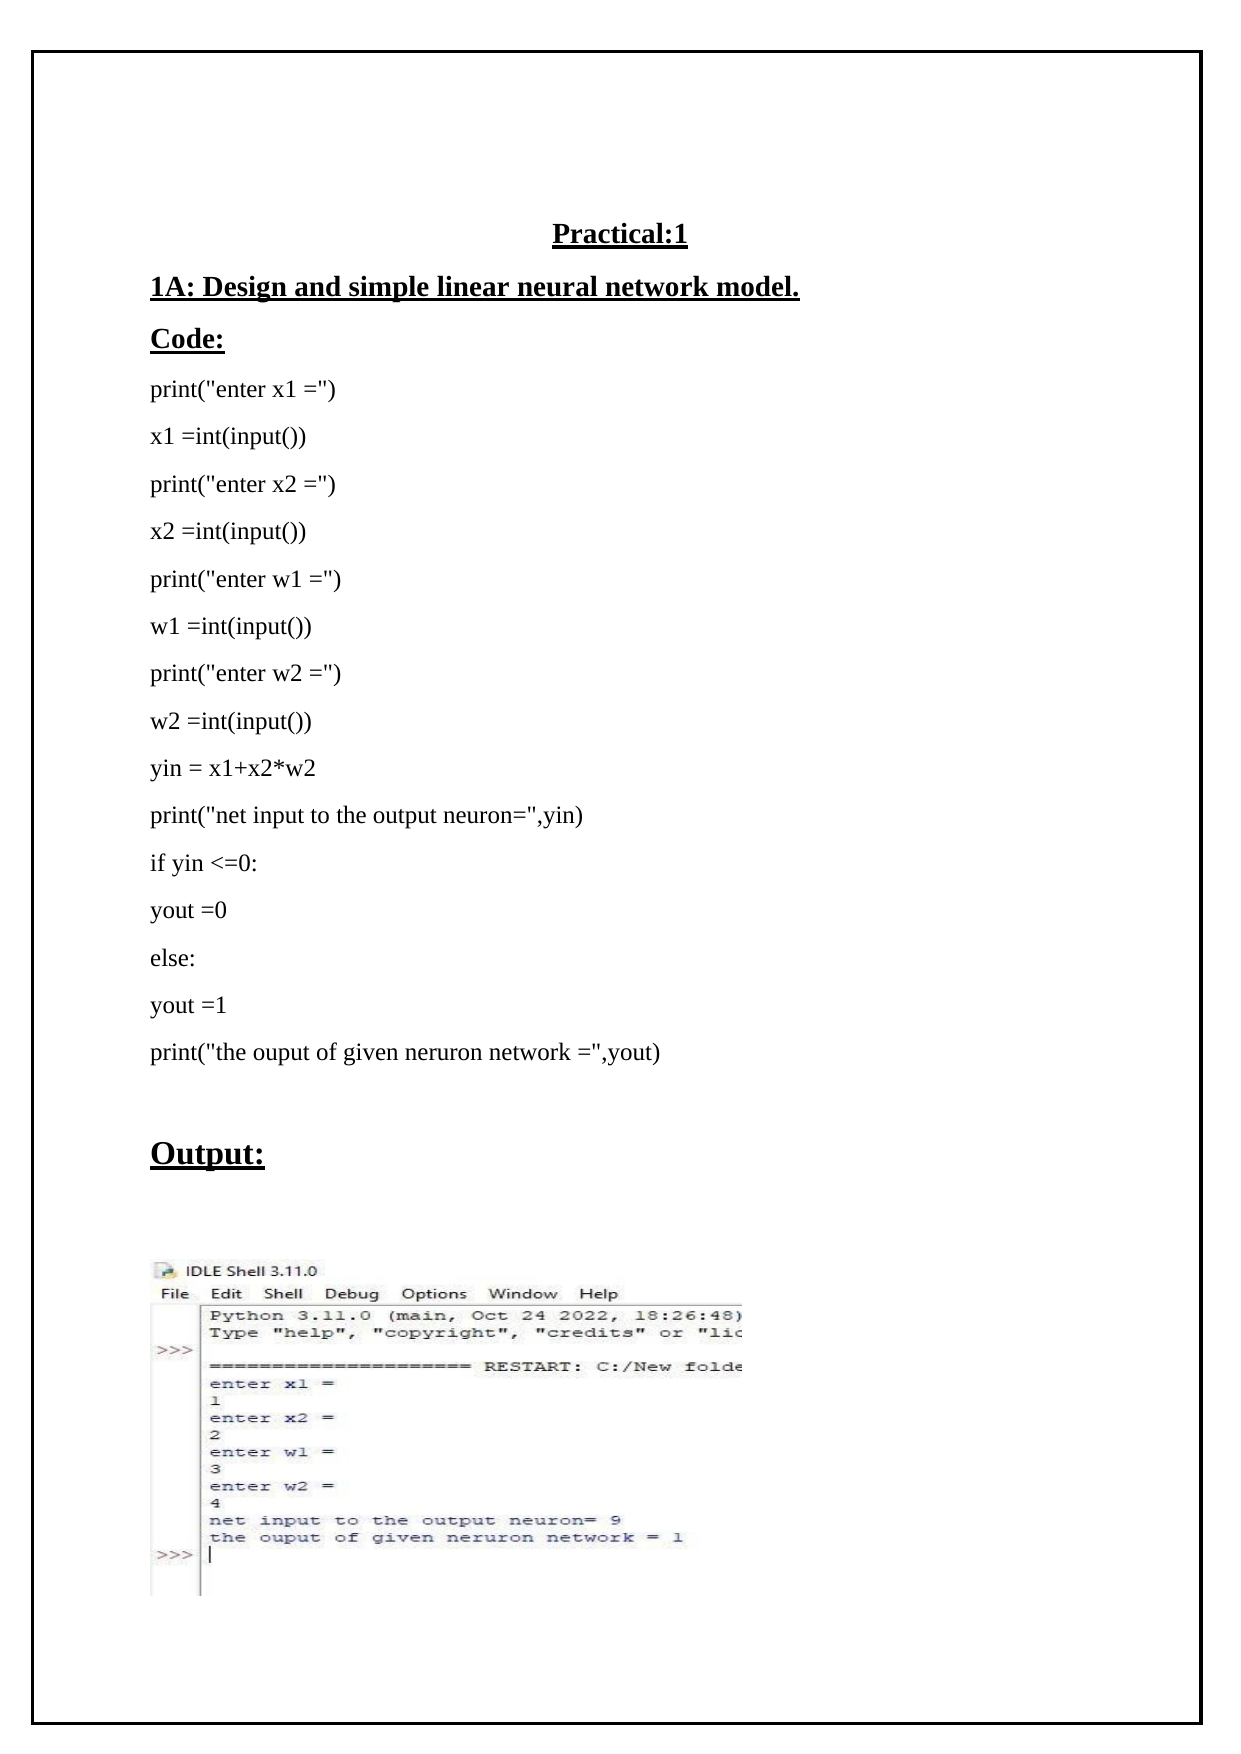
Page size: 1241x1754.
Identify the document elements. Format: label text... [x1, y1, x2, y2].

text Output: [150, 1133, 1199, 1171]
text yout =0 else: [150, 895, 228, 972]
text yout =1 [150, 990, 1199, 1019]
picture [150, 1259, 742, 1596]
text 1A: Design and simple linear neural network model. Code: [150, 269, 801, 355]
text print("the ouput of given neruron network =",yout) [150, 1037, 1199, 1066]
text print("enter x1 =") x1 =int(input()) print("enter x2 =") x2 =int(input()) print("enter w1 =") w1 =int(input()) print("enter w2 =") w2 =int(input()) yin = x1+x2*w2 [150, 374, 341, 782]
text print("net input to the output neuron=",yin) if yin <=0: [150, 801, 584, 877]
text Practical:1 [552, 216, 1199, 250]
